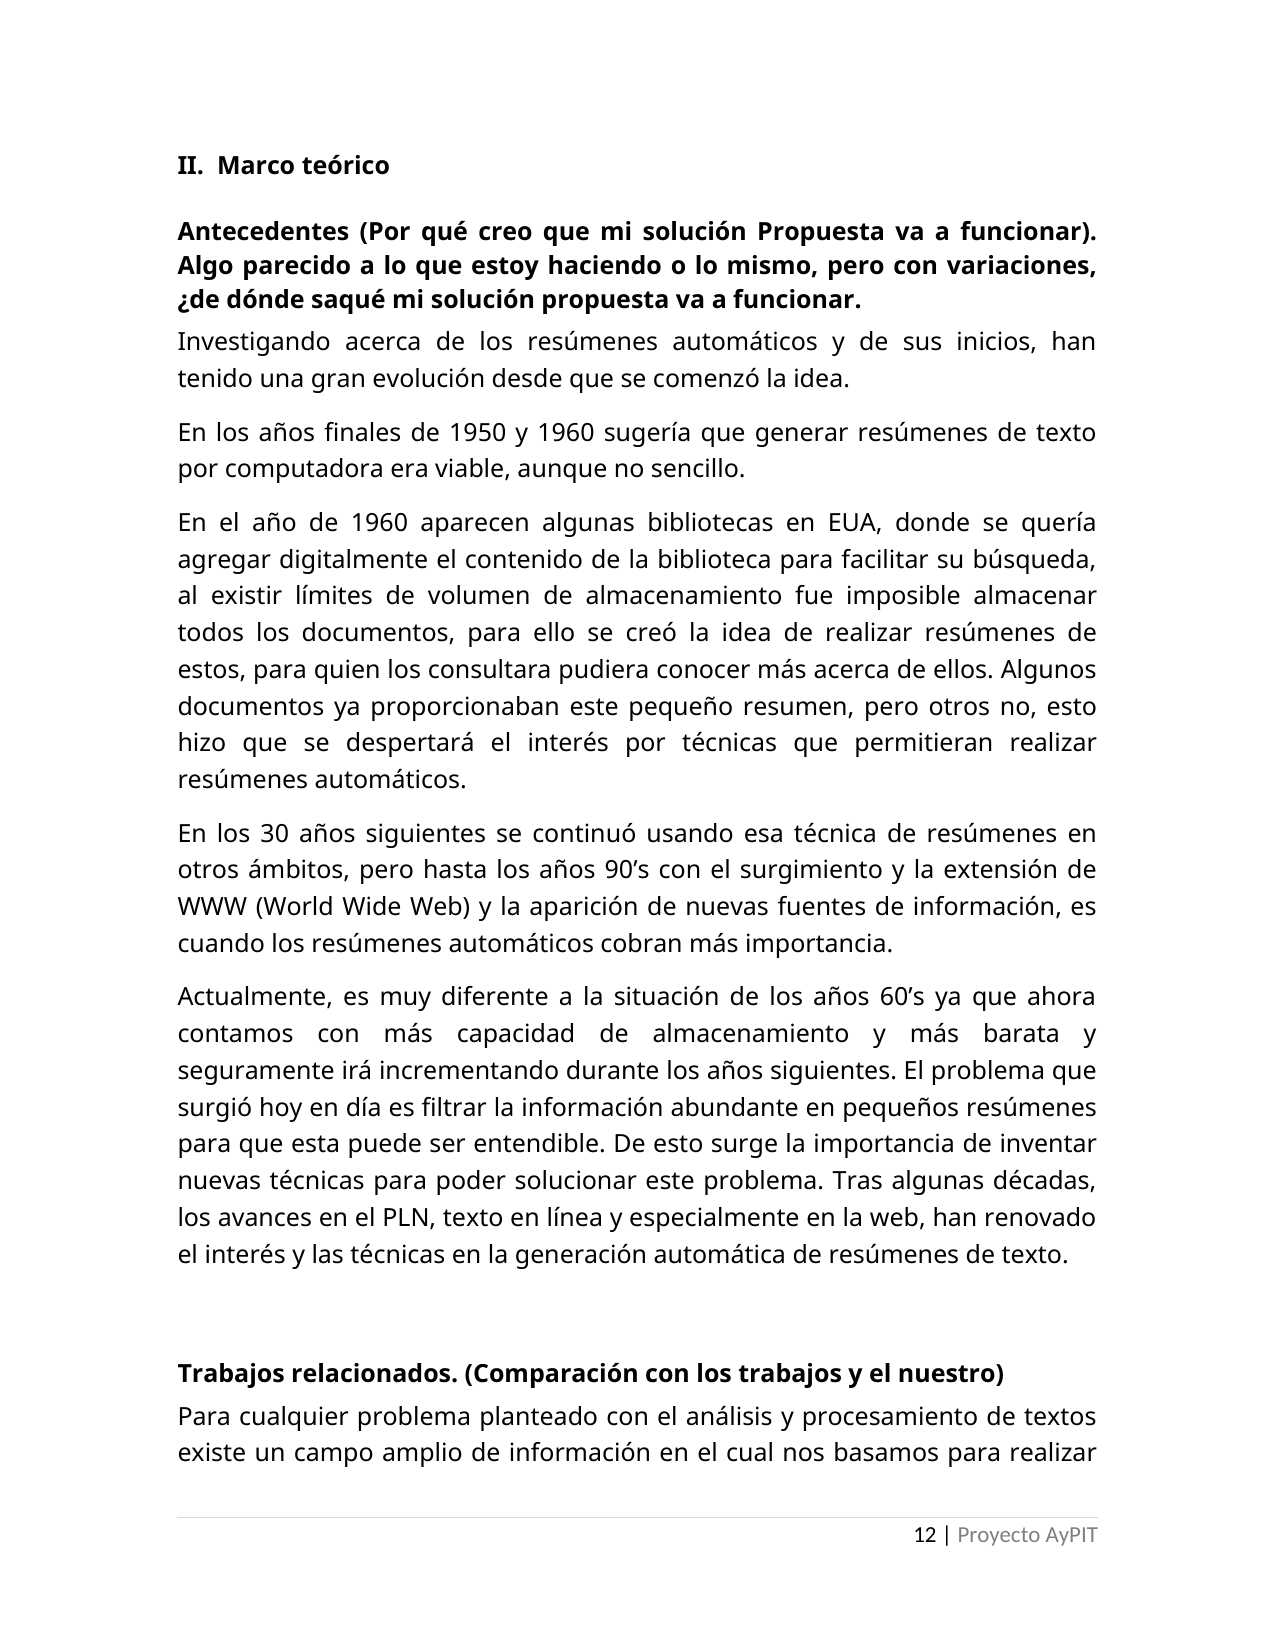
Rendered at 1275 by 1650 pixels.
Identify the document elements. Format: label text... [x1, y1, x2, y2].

text Actualmente, es muy diferente a la situación de los años 60’s ya que ahora contamos con más capacidad de almacenamiento y más barata y seguramente irá incrementando durante los años siguientes. El problema que surgió hoy en día es filtrar la información abundante en pequeños resúmenes para que esta puede ser entendible. De esto surge la importancia de inventar nuevas técnicas para poder solucionar este problema. Tras algunas décadas, los avances en el PLN, texto en línea y especialmente en la web, han renovado el interés y las técnicas en la generación automática de resúmenes de texto. [177, 979, 1098, 1271]
subtitle II. Marco teórico [177, 148, 1098, 182]
subtitle Antecedentes (Por qué creo que mi solución Propuesta va a funcionar). Algo parecido a lo que estoy haciendo o lo mismo, pero con variaciones, ¿de dónde saqué mi solución propuesta va a funcionar. [177, 213, 1098, 316]
text En los 30 años siguientes se continuó usando esa técnica de resúmenes en otros ámbitos, pero hasta los años 90’s con el surgimiento y la extensión de WWW (World Wide Web) y la aparición de nuevas fuentes de información, es cuando los resúmenes automáticos cobran más importancia. [177, 815, 1098, 960]
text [177, 1398, 1098, 1469]
text En los años finales de 1950 y 1960 sugería que generar resúmenes de texto por computadora era viable, aunque no sencillo. [177, 414, 1098, 485]
text Investigando acerca de los resúmenes automáticos y de sus inicios, han tenido una gran evolución desde que se comenzó la idea. [177, 324, 1098, 395]
subtitle Trabajos relacionados. (Comparación con los trabajos y el nuestro) [177, 1356, 1098, 1390]
text En el año de 1960 aparecen algunas bibliotecas en EUA, donde se quería agregar digitalmente el contenido de la biblioteca para facilitar su búsqueda, al existir límites de volumen de almacenamiento fue imposible almacenar todos los documentos, para ello se creó la idea de realizar resúmenes de estos, para quien los consultara pudiera conocer más acerca de ellos. Algunos documentos ya proporcionaban este pequeño resumen, pero otros no, esto hizo que se despertará el interés por técnicas que permitieran realizar resúmenes automáticos. [177, 504, 1098, 796]
